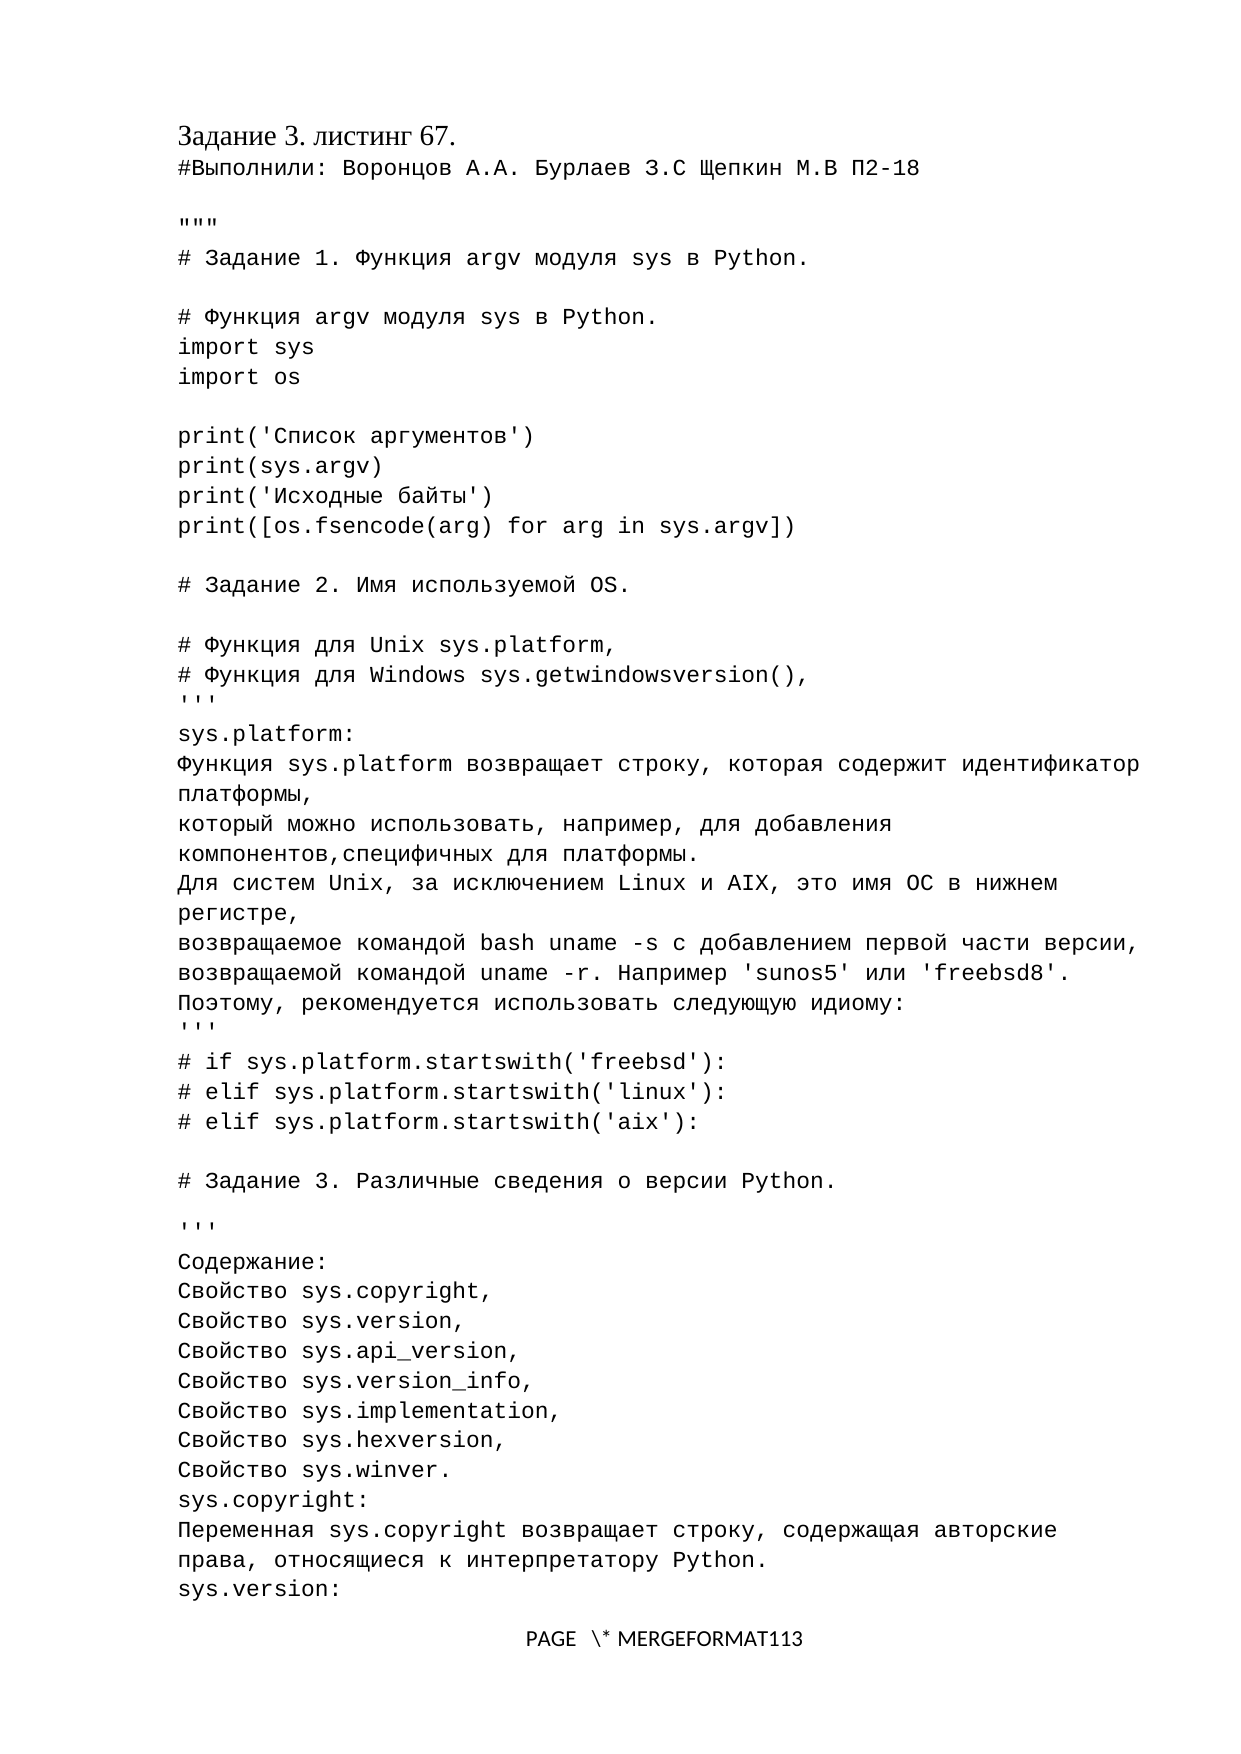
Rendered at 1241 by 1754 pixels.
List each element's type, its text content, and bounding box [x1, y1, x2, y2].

text Свойство sys.hexversion, [177, 1429, 1152, 1455]
text # Задание 2. Имя используемой OS. [177, 574, 1152, 600]
text Свойство sys.winver. [177, 1458, 1152, 1484]
text # elif sys.platform.startswith('aix'): [177, 1110, 1152, 1136]
text Поэтому, рекомендуется использовать следующую идиому: [177, 991, 1152, 1017]
text # Функция argv модуля sys в Python. [177, 306, 1152, 332]
text который можно использовать, например, для добавления компонентов,специфичных для платформы. [177, 812, 1152, 868]
text print(sys.argv) [177, 454, 1152, 481]
text # Функция для Windows sys.getwindowsversion(), [177, 663, 1152, 689]
text Функция sys.platform возвращает строку, которая содержит идентификатор платформы, [177, 752, 1152, 808]
text import sys [177, 335, 1152, 361]
text import os [177, 365, 1152, 391]
text sys.copyright: [177, 1488, 1152, 1514]
text Свойство sys.api_version, [177, 1339, 1152, 1365]
text возвращаемой командой uname -r. Например 'sunos5' или 'freebsd8'. [177, 961, 1152, 987]
text """ [177, 216, 1152, 242]
text Для систем Unix, за исключением Linux и AIX, это имя ОС в нижнем регистре, [177, 872, 1152, 927]
text ''' [177, 1021, 1152, 1047]
text # Задание 3. Различные сведения о версии Python. [177, 1169, 1152, 1196]
text ''' [177, 1220, 1152, 1246]
text Переменная sys.copyright возвращает строку, содержащая авторские права, относящиеся к интерпретатору Python. [177, 1518, 1152, 1574]
text Свойство sys.version_info, [177, 1369, 1152, 1395]
text sys.platform: [177, 723, 1152, 749]
text Содержание: [177, 1250, 1152, 1276]
text возвращаемое командой bash uname -s с добавлением первой части версии, [177, 931, 1152, 957]
text ''' [177, 693, 1152, 719]
text Задание 3. листинг 67. [177, 118, 1152, 152]
text # Задание 1. Функция argv модуля sys в Python. [177, 246, 1152, 272]
text # if sys.platform.startswith('freebsd'): [177, 1050, 1152, 1076]
text print([os.fsencode(arg) for arg in sys.argv]) [177, 514, 1152, 540]
text sys.version: [177, 1578, 1152, 1604]
text Свойство sys.implementation, [177, 1399, 1152, 1425]
text # elif sys.platform.startswith('linux'): [177, 1080, 1152, 1106]
text Свойство sys.copyright, [177, 1280, 1152, 1306]
text # Функция для Unix sys.platform, [177, 633, 1152, 659]
text #Выполнили: Воронцов А.А. Бурлаев З.С Щепкин М.В П2-18 [177, 157, 1152, 183]
text print('Исходные байты') [177, 484, 1152, 510]
text print('Список аргументов') [177, 425, 1152, 451]
text Свойство sys.version, [177, 1309, 1152, 1336]
